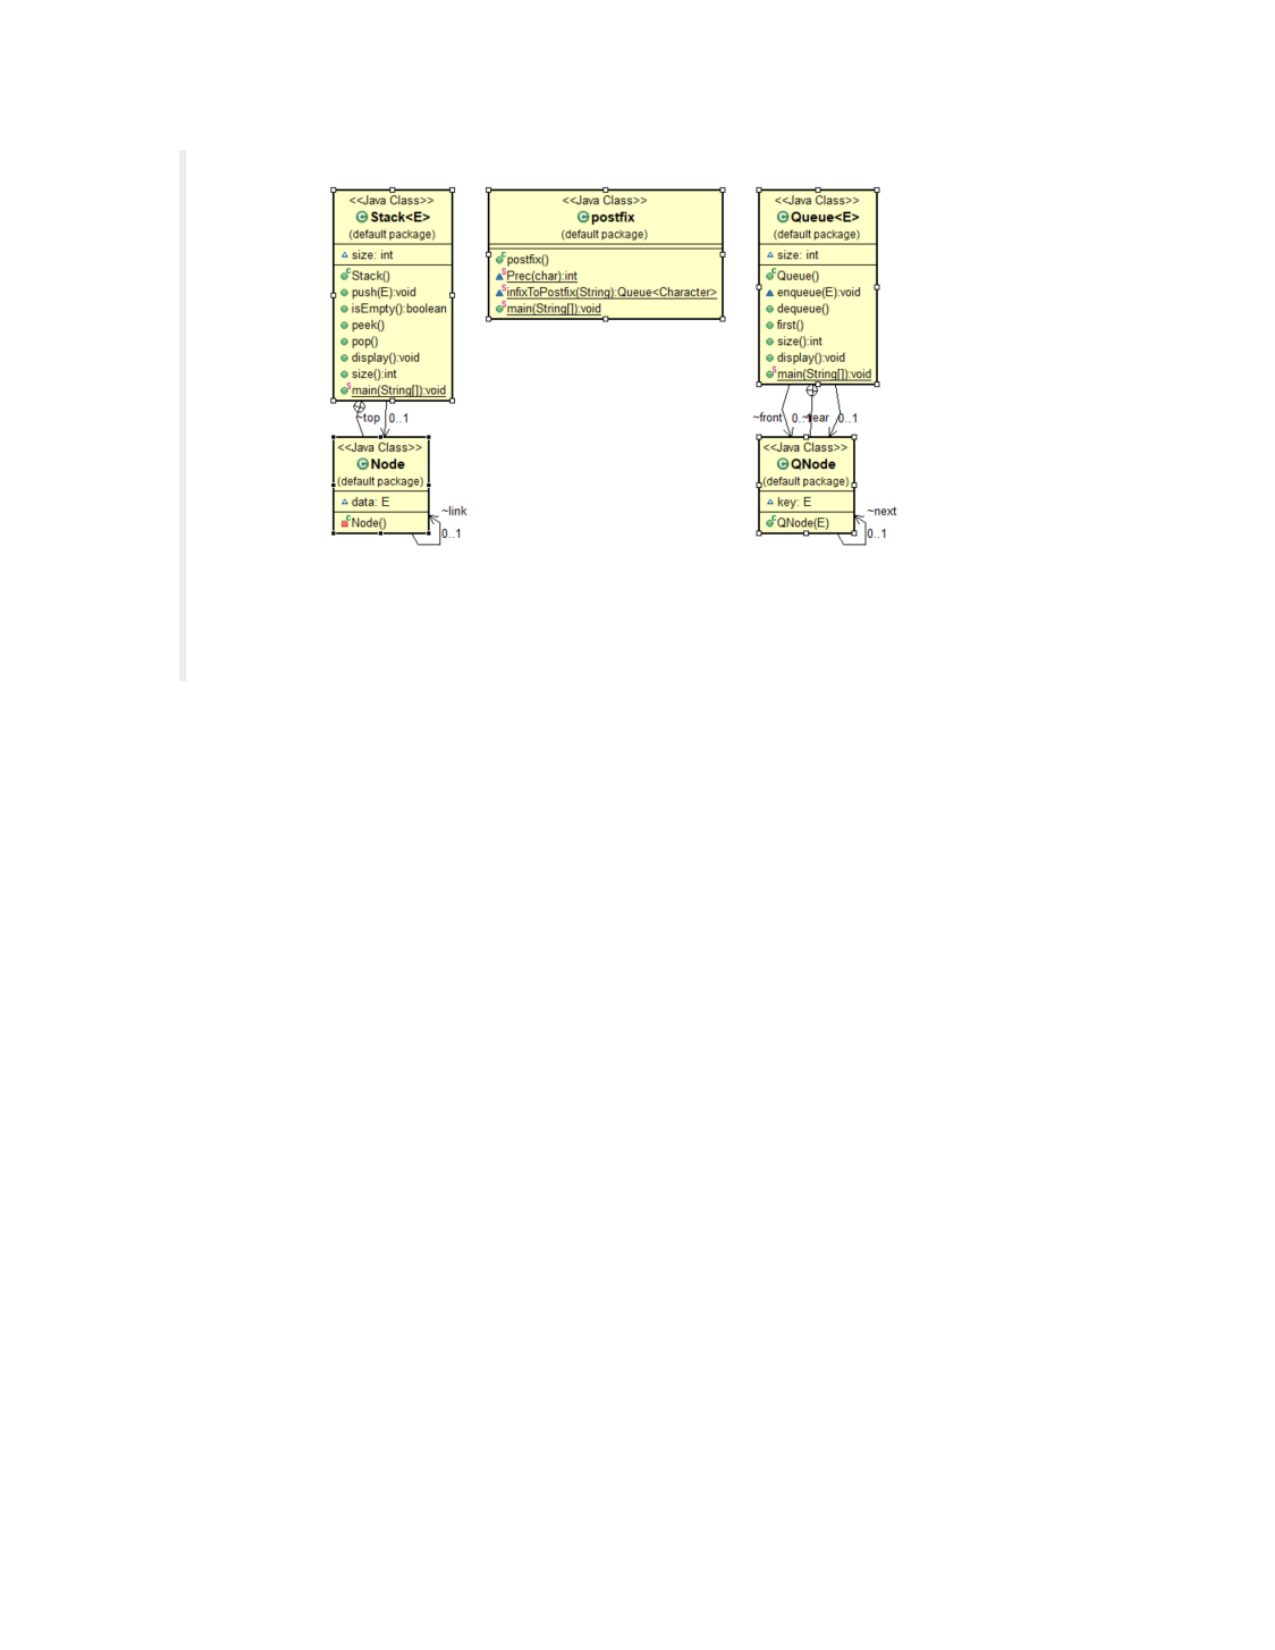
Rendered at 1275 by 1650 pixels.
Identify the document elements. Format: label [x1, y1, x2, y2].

picture [150, 150, 1079, 681]
